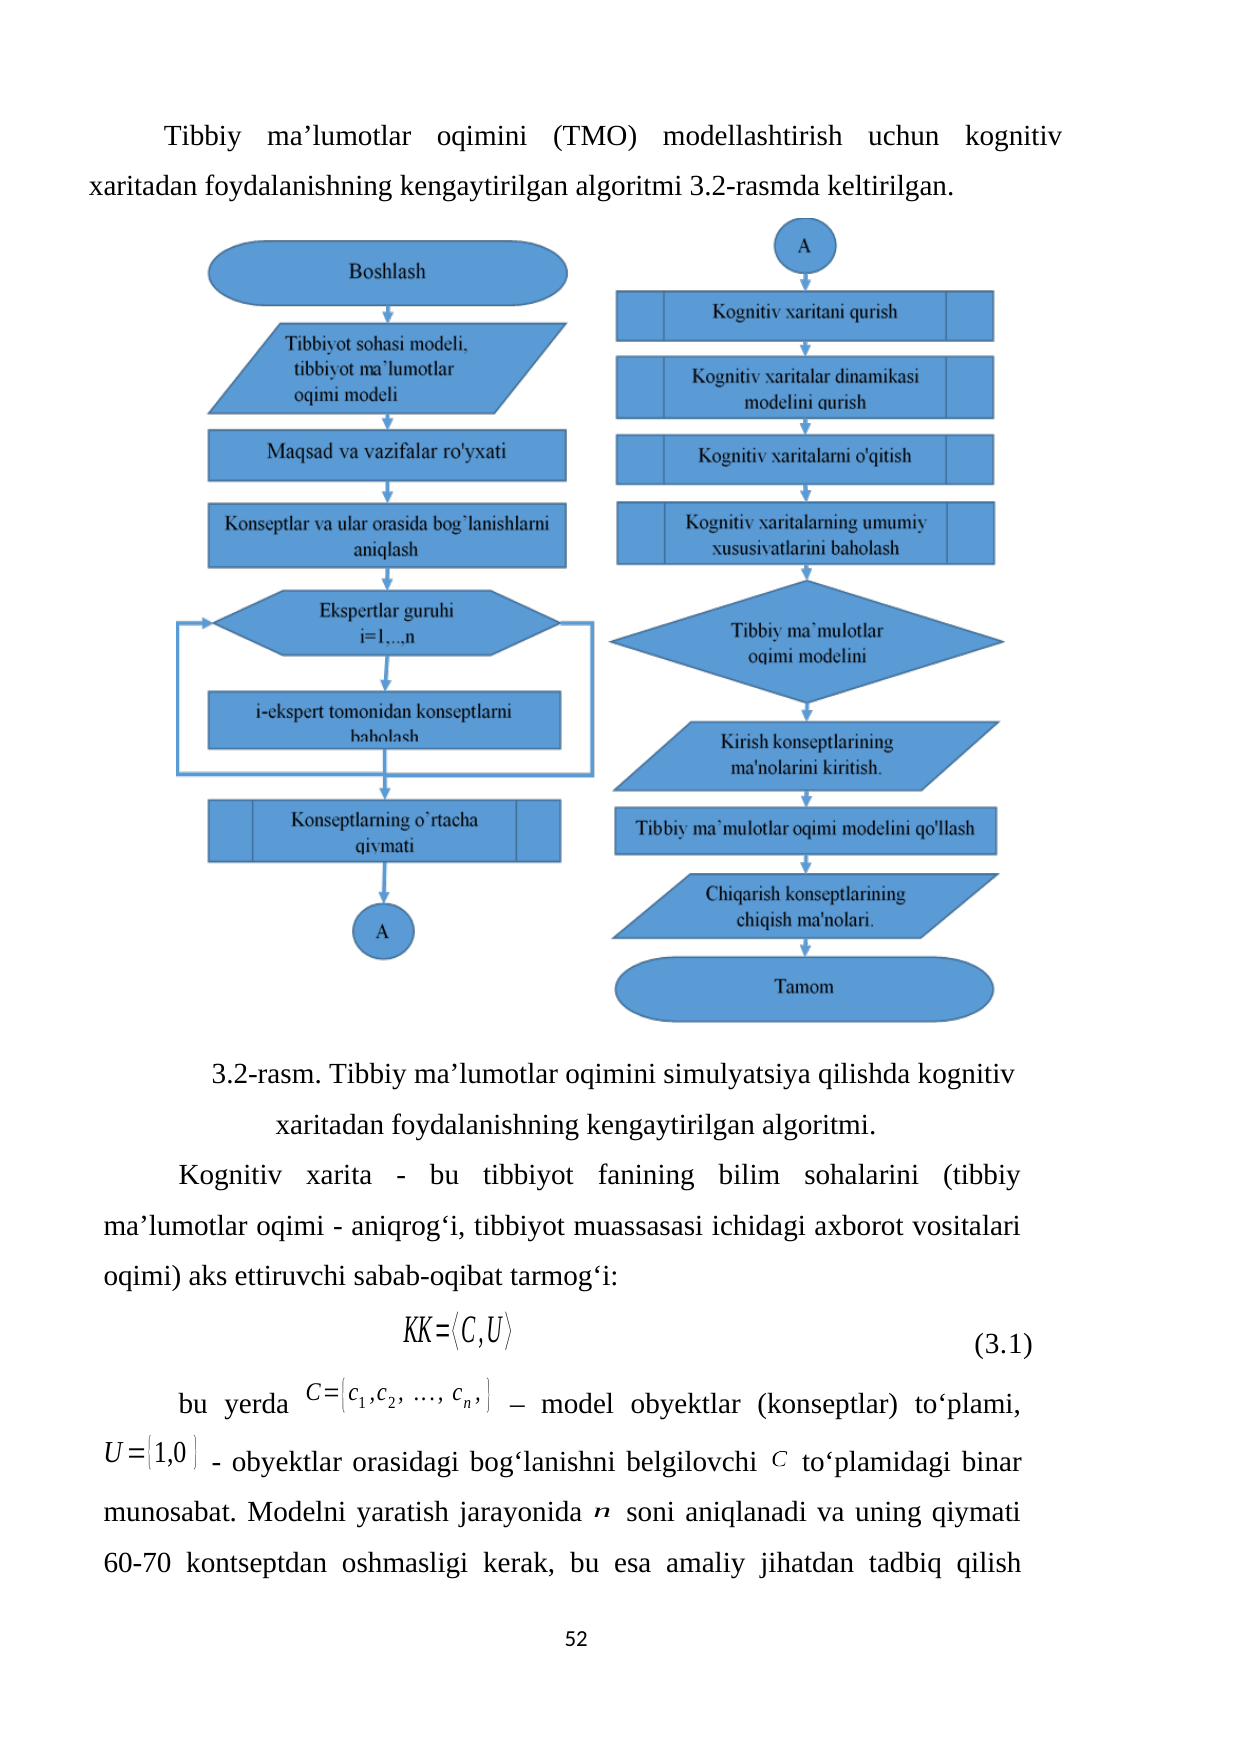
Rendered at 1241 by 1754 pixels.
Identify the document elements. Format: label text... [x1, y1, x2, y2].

picture [176, 218, 1005, 1024]
text Tibbiy maʼlumotlar oqimini (TMO) modellashtirish uchun kognitiv xaritadan foydalanishning kengaytirilgan algoritmi 3.2-rasmda keltirilgan. [89, 118, 1063, 202]
text (3.1) [103, 1308, 1063, 1359]
text Kognitiv xarita - bu tibbiyot fanining bilim sohalarini (tibbiy ma’lumotlar oqimi - aniqrog‘i, tibbiyot muassasasi ichidagi axborot vositalari oqimi) aks ettiruvchi sabab-oqibat tarmog‘i: [103, 1157, 1021, 1291]
